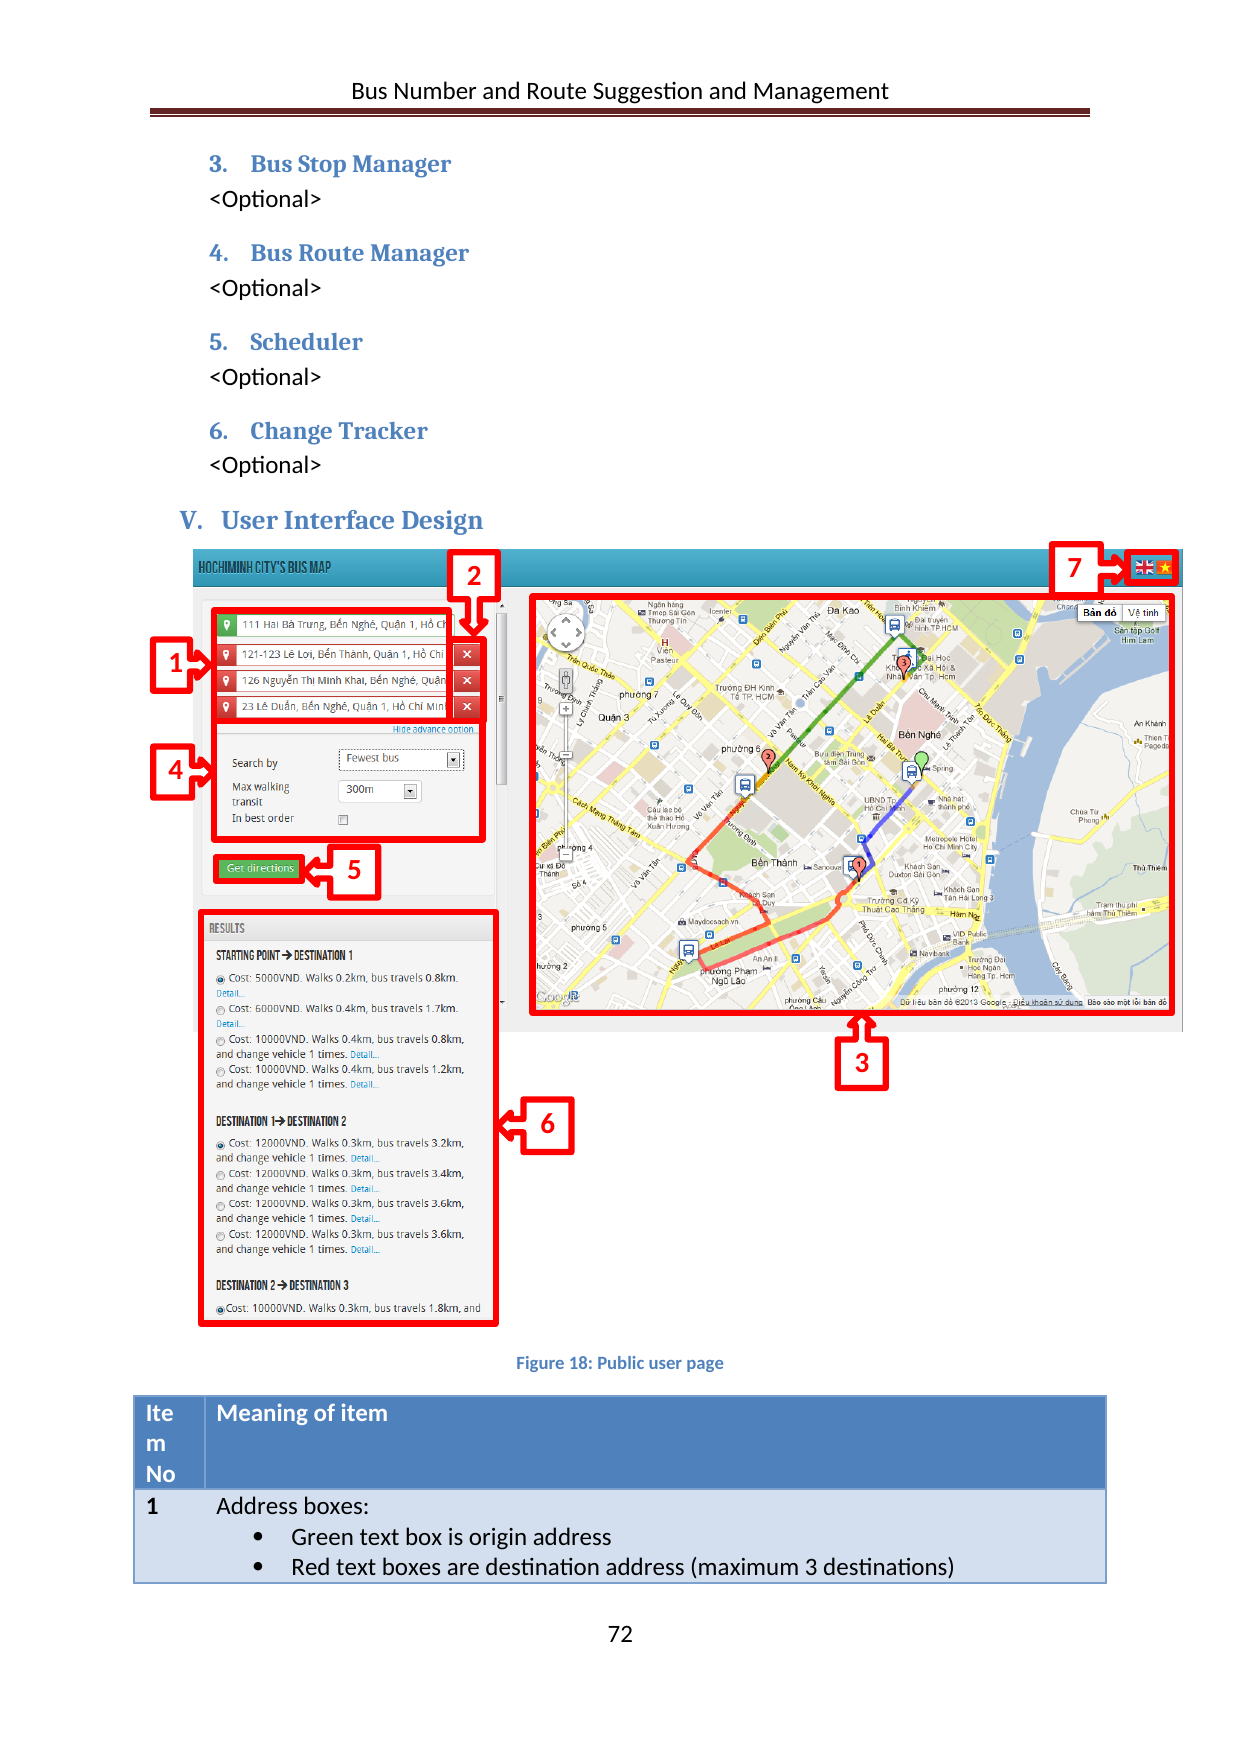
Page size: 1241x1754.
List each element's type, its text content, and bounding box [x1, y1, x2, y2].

picture [193, 670, 211, 764]
table_header Meaning of item [206, 1397, 1105, 1488]
subtitle User Interface Design [179, 505, 1090, 537]
subtitle Bus Route Manager [209, 239, 1090, 268]
text <Optional> [209, 449, 1090, 480]
text <Optional> [209, 361, 1090, 391]
picture [217, 614, 446, 718]
table_cell Address boxes: Green text box is origin address Red text boxes are destination address (maximum 3 destinations) [205, 1490, 1105, 1582]
picture [217, 724, 479, 836]
picture [536, 600, 1169, 1010]
text <Optional> [209, 183, 1090, 213]
picture [219, 860, 299, 878]
picture [204, 915, 493, 1320]
text Figure 18: Public user page [150, 1351, 1090, 1374]
picture [193, 549, 1048, 1032]
text <Optional> [209, 272, 1090, 302]
subtitle Bus Stop Manager [209, 150, 1090, 179]
subtitle Change Tracker [209, 417, 1090, 445]
picture [1131, 555, 1172, 579]
picture [453, 643, 480, 718]
subtitle Scheduler [209, 328, 1090, 356]
table_cell 1 [135, 1490, 205, 1582]
picture [193, 549, 470, 660]
picture [870, 549, 1183, 1032]
table_header Item No [135, 1397, 204, 1488]
picture [1104, 549, 1125, 561]
